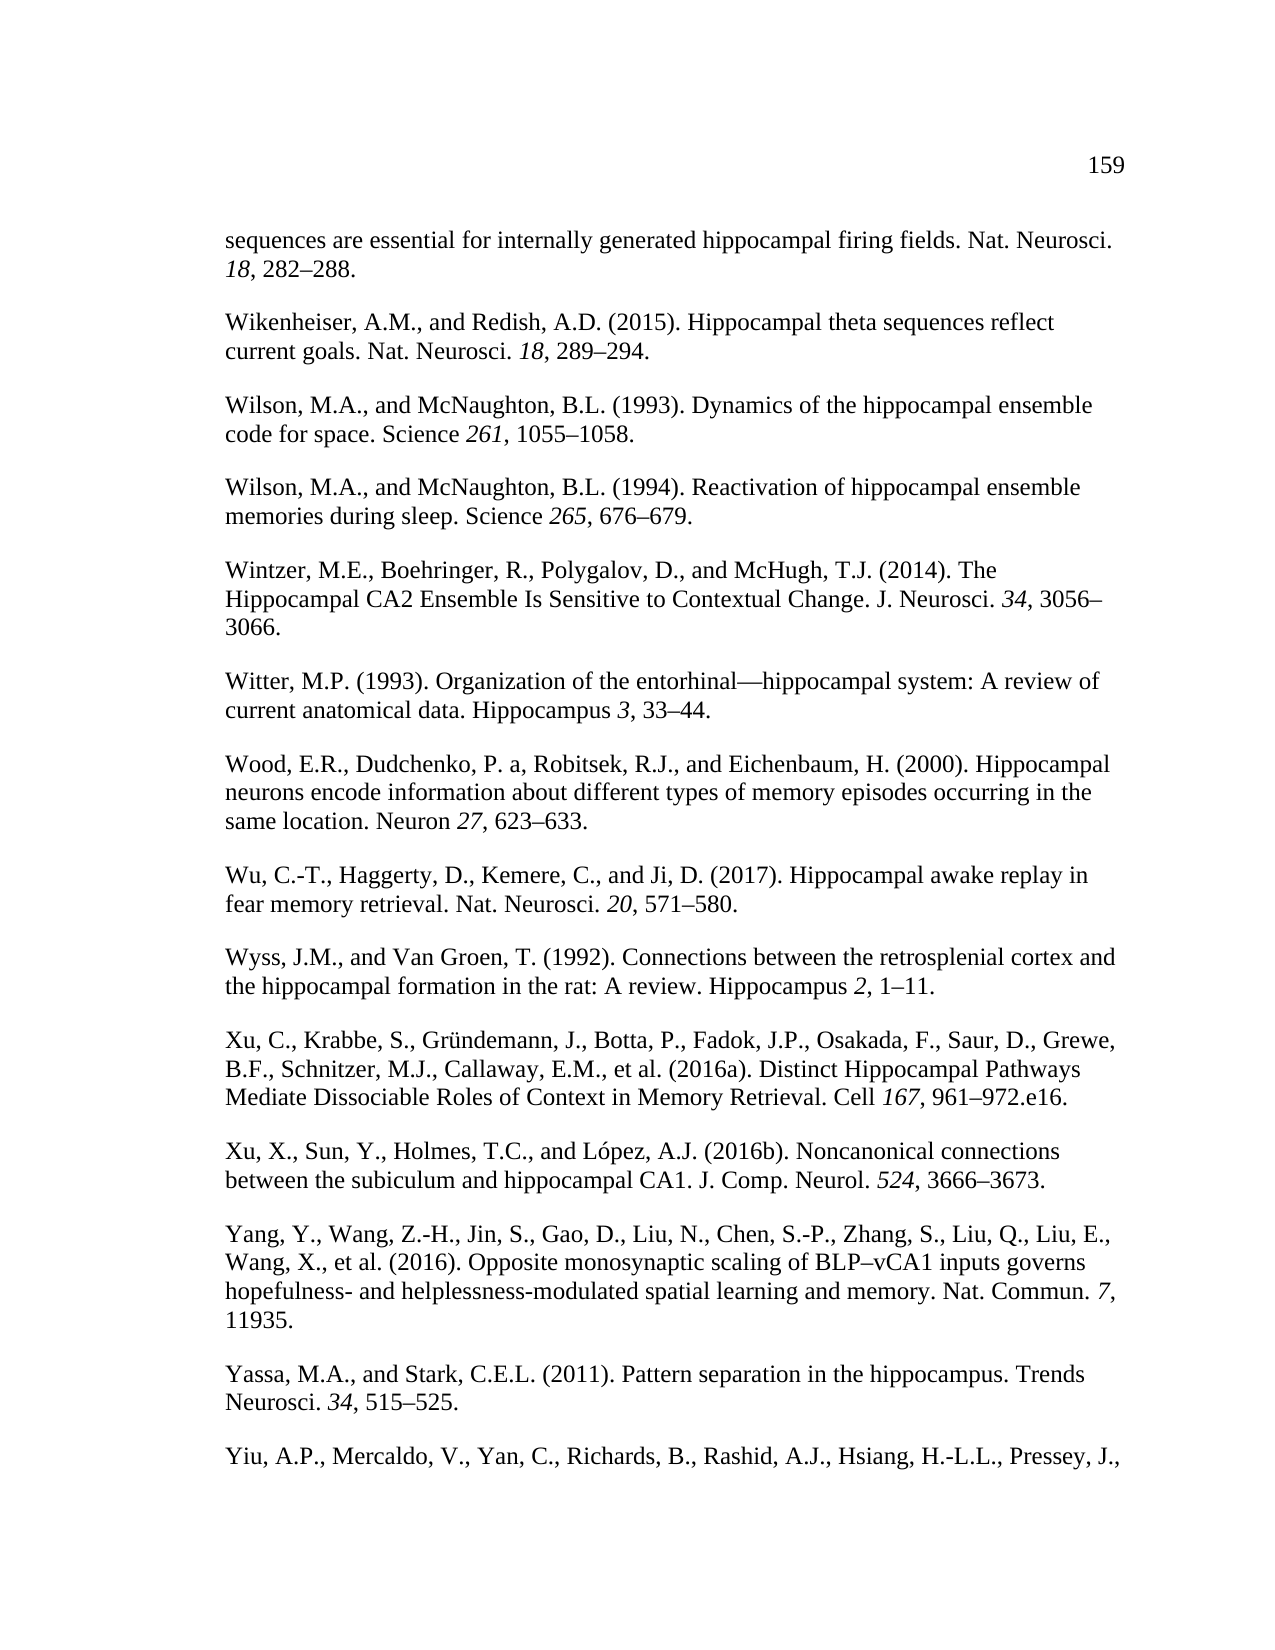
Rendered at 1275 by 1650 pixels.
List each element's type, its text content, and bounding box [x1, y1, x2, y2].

text Xu, X., Sun, Y., Holmes, T.C., and López, A.J. (2016b). Noncanonical connections between the subiculum and hippocampal CA1. J. Comp. Neurol. 524, 3666–3673. [225, 1136, 1125, 1194]
text Wilson, M.A., and McNaughton, B.L. (1993). Dynamics of the hippocampal ensemble code for space. Science 261, 1055–1058. [225, 390, 1125, 447]
text Wintzer, M.E., Boehringer, R., Polygalov, D., and McHugh, T.J. (2014). The Hippocampal CA2 Ensemble Is Sensitive to Contextual Change. J. Neurosci. 34, 3056–3066. [225, 555, 1125, 641]
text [225, 225, 1125, 282]
text Wikenheiser, A.M., and Redish, A.D. (2015). Hippocampal theta sequences reflect current goals. Nat. Neurosci. 18, 289–294. [225, 307, 1125, 365]
text Yassa, M.A., and Stark, C.E.L. (2011). Pattern separation in the hippocampus. Trends Neurosci. 34, 515–525. [225, 1359, 1125, 1416]
text Wilson, M.A., and McNaughton, B.L. (1994). Reactivation of hippocampal ensemble memories during sleep. Science 265, 676–679. [225, 472, 1125, 530]
text Wyss, J.M., and Van Groen, T. (1992). Connections between the retrosplenial cortex and the hippocampal formation in the rat: A review. Hippocampus 2, 1–11. [225, 942, 1125, 1000]
text Yang, Y., Wang, Z.-H., Jin, S., Gao, D., Liu, N., Chen, S.-P., Zhang, S., Liu, Q., Liu, E., Wang, X., et al. (2016). Opposite monosynaptic scaling of BLP–vCA1 inputs governs hopefulness- and helplessness-modulated spatial learning and memory. Nat. Commun. 7, 11935. [225, 1219, 1125, 1334]
text Wood, E.R., Dudchenko, P. a, Robitsek, R.J., and Eichenbaum, H. (2000). Hippocampal neurons encode information about different types of memory episodes occurring in the same location. Neuron 27, 623–633. [225, 749, 1125, 835]
text Wu, C.-T., Haggerty, D., Kemere, C., and Ji, D. (2017). Hippocampal awake replay in fear memory retrieval. Nat. Neurosci. 20, 571–580. [225, 860, 1125, 917]
text Xu, C., Krabbe, S., Gründemann, J., Botta, P., Fadok, J.P., Osakada, F., Saur, D., Grewe, B.F., Schnitzer, M.J., Callaway, E.M., et al. (2016a). Distinct Hippocampal Pathways Mediate Dissociable Roles of Context in Memory Retrieval. Cell 167, 961–972.e16. [225, 1025, 1125, 1111]
text Witter, M.P. (1993). Organization of the entorhinal—hippocampal system: A review of current anatomical data. Hippocampus 3, 33–44. [225, 666, 1125, 724]
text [225, 1441, 1125, 1470]
